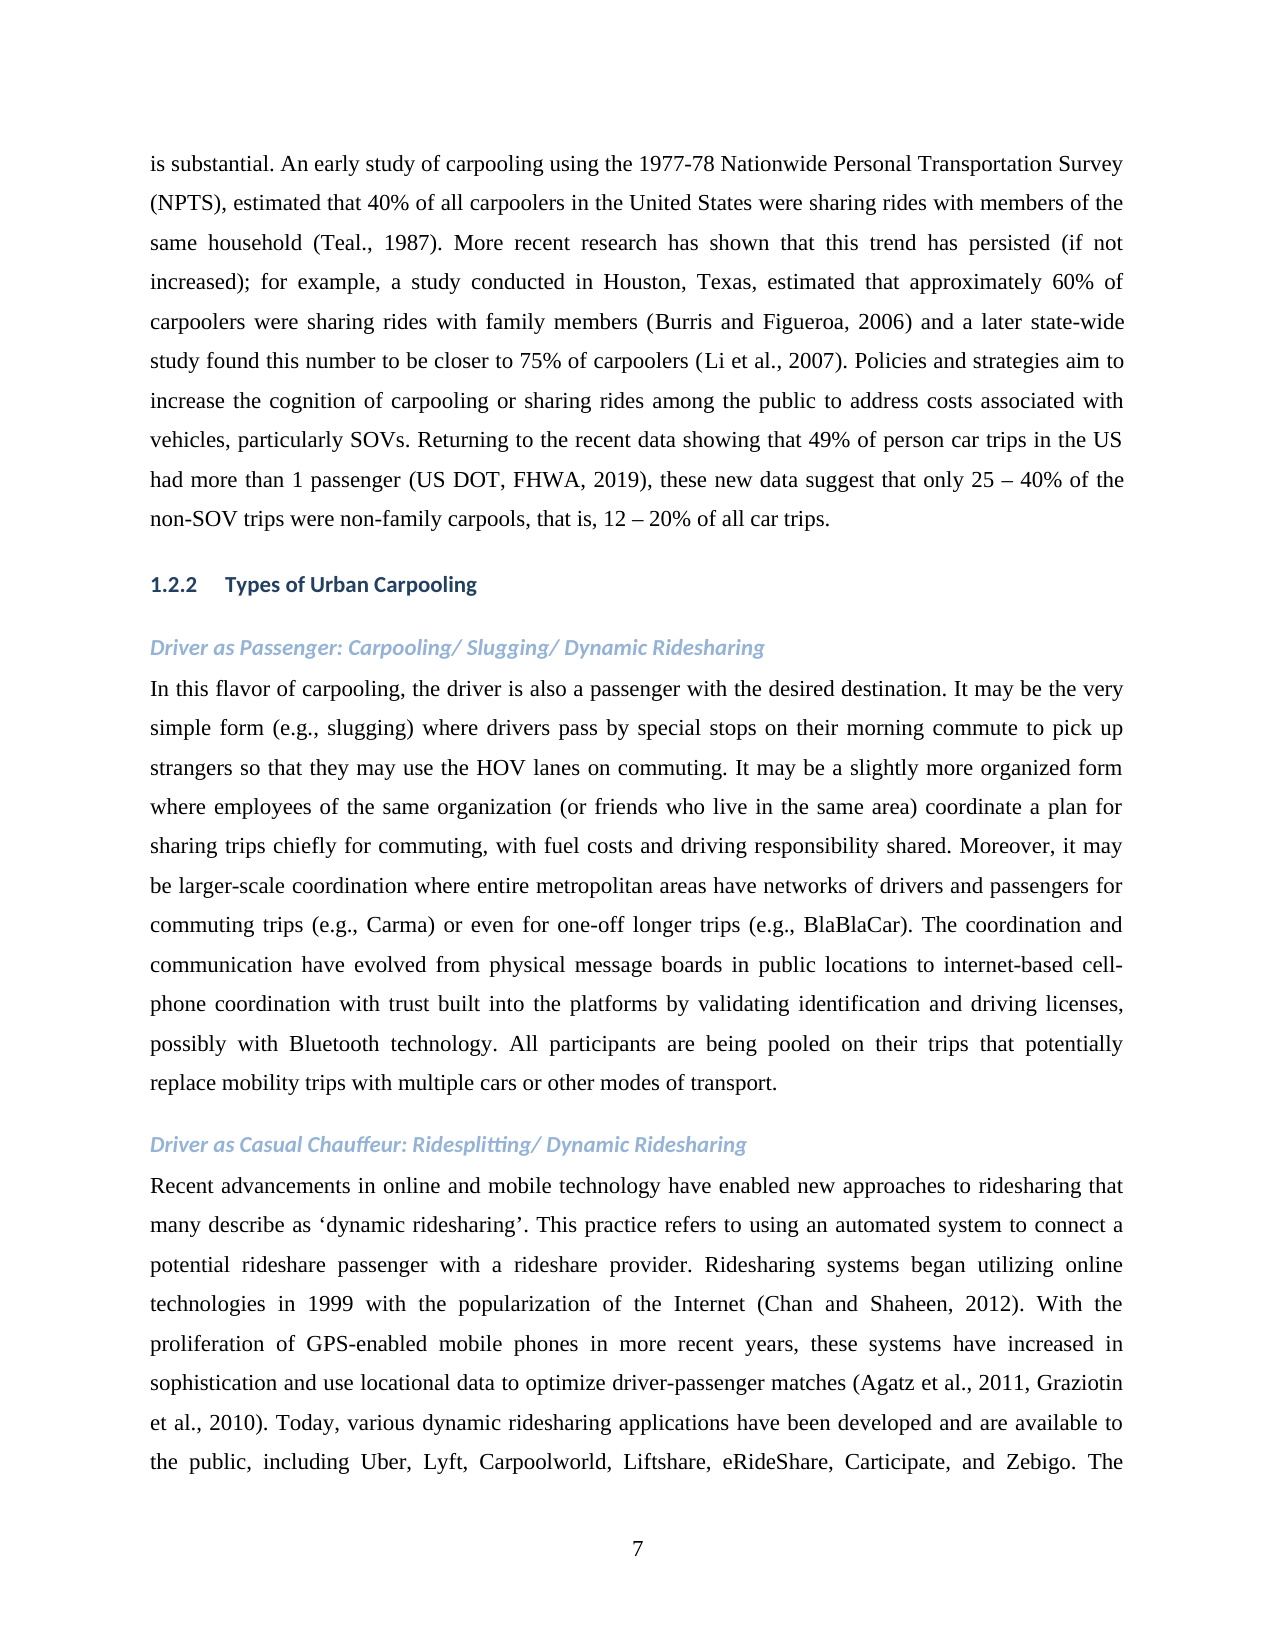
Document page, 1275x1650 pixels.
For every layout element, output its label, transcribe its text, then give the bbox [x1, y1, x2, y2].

text In this flavor of carpooling, the driver is also a passenger with the desired destination. It may be the very simple form (e.g., slugging) where drivers pass by special stops on their morning commute to pick up strangers so that they may use the HOV lanes on commuting. It may be a slightly more organized form where employees of the same organization (or friends who live in the same area) coordinate a plan for sharing trips chiefly for commuting, with fuel costs and driving responsibility shared. Moreover, it may be larger-scale coordination where entire metropolitan areas have networks of drivers and passengers for commuting trips (e.g., Carma) or even for one-off longer trips (e.g., BlaBlaCar). The coordination and communication have evolved from physical message boards in public locations to internet-based cell-phone coordination with trust built into the platforms by validating identification and driving licenses, possibly with Bluetooth technology. All participants are being pooled on their trips that potentially replace mobility trips with multiple cars or other modes of transport. [150, 674, 1125, 1096]
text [150, 1172, 1125, 1474]
subtitle Types of Urban Carpooling [150, 570, 1125, 598]
subtitle Driver as Casual Chauffeur: Ridesplitting/ Dynamic Ridesharing [150, 1130, 1125, 1158]
subtitle Driver as Passenger: Carpooling/ Slugging/ Dynamic Ridesharing [150, 633, 1125, 661]
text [150, 150, 1125, 532]
